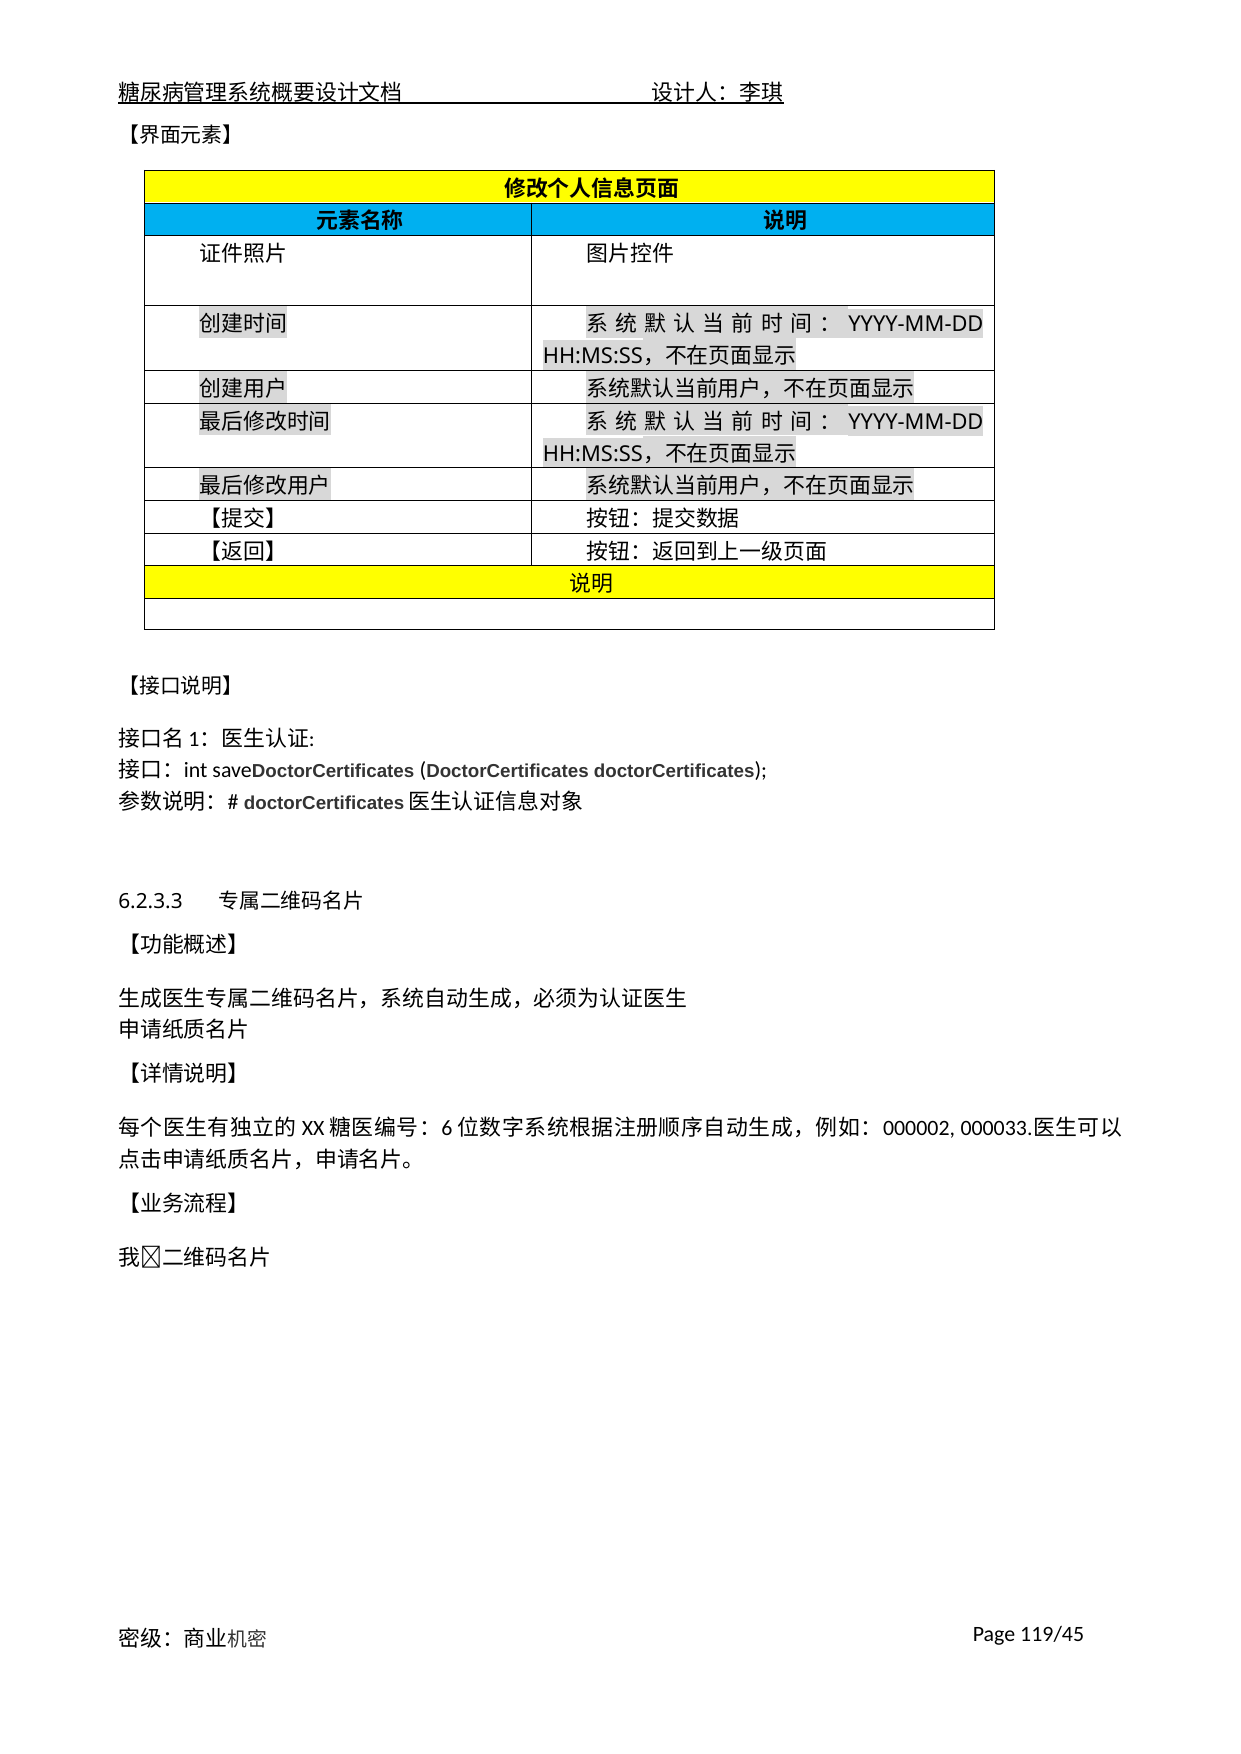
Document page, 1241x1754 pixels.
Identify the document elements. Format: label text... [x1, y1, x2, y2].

text 申请纸质名片 [118, 1012, 1122, 1044]
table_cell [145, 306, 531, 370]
subtitle 【功能概述】 [118, 927, 1122, 958]
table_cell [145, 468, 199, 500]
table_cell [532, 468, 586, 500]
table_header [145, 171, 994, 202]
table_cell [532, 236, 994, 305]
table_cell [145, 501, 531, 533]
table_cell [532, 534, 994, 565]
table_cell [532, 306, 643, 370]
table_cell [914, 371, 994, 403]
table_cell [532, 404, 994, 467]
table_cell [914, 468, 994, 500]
subtitle 专属二维码名片 [118, 884, 1122, 914]
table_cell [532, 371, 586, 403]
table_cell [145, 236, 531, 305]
text 每个医生有独立的XX糖医编号：6位数字系统根据注册顺序自动生成，例如：000002, 000033.医生可以点击申请纸质名片，申请名片。 [118, 1110, 1122, 1173]
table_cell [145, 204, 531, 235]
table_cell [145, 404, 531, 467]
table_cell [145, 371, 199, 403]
subtitle 【界面元素】 [118, 118, 1122, 148]
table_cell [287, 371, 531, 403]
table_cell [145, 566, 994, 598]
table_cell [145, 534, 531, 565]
text 参数说明：# doctorCertificates医生认证信息对象 [118, 784, 1122, 816]
subtitle 【接口说明】 [118, 669, 1122, 699]
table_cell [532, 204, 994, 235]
subtitle 【业务流程】 [118, 1186, 1122, 1218]
text 接口名1：医生认证: [118, 721, 1122, 752]
text 我二维码名片 [118, 1240, 1122, 1271]
text 接口：int saveDoctorCertificates (DoctorCertificates doctorCertificates); [118, 752, 1122, 784]
text 生成医生专属二维码名片，系统自动生成，必须为认证医生 [118, 981, 1122, 1012]
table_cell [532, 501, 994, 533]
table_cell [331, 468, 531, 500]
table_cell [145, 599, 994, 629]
subtitle 【详情说明】 [118, 1056, 1122, 1088]
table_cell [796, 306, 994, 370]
